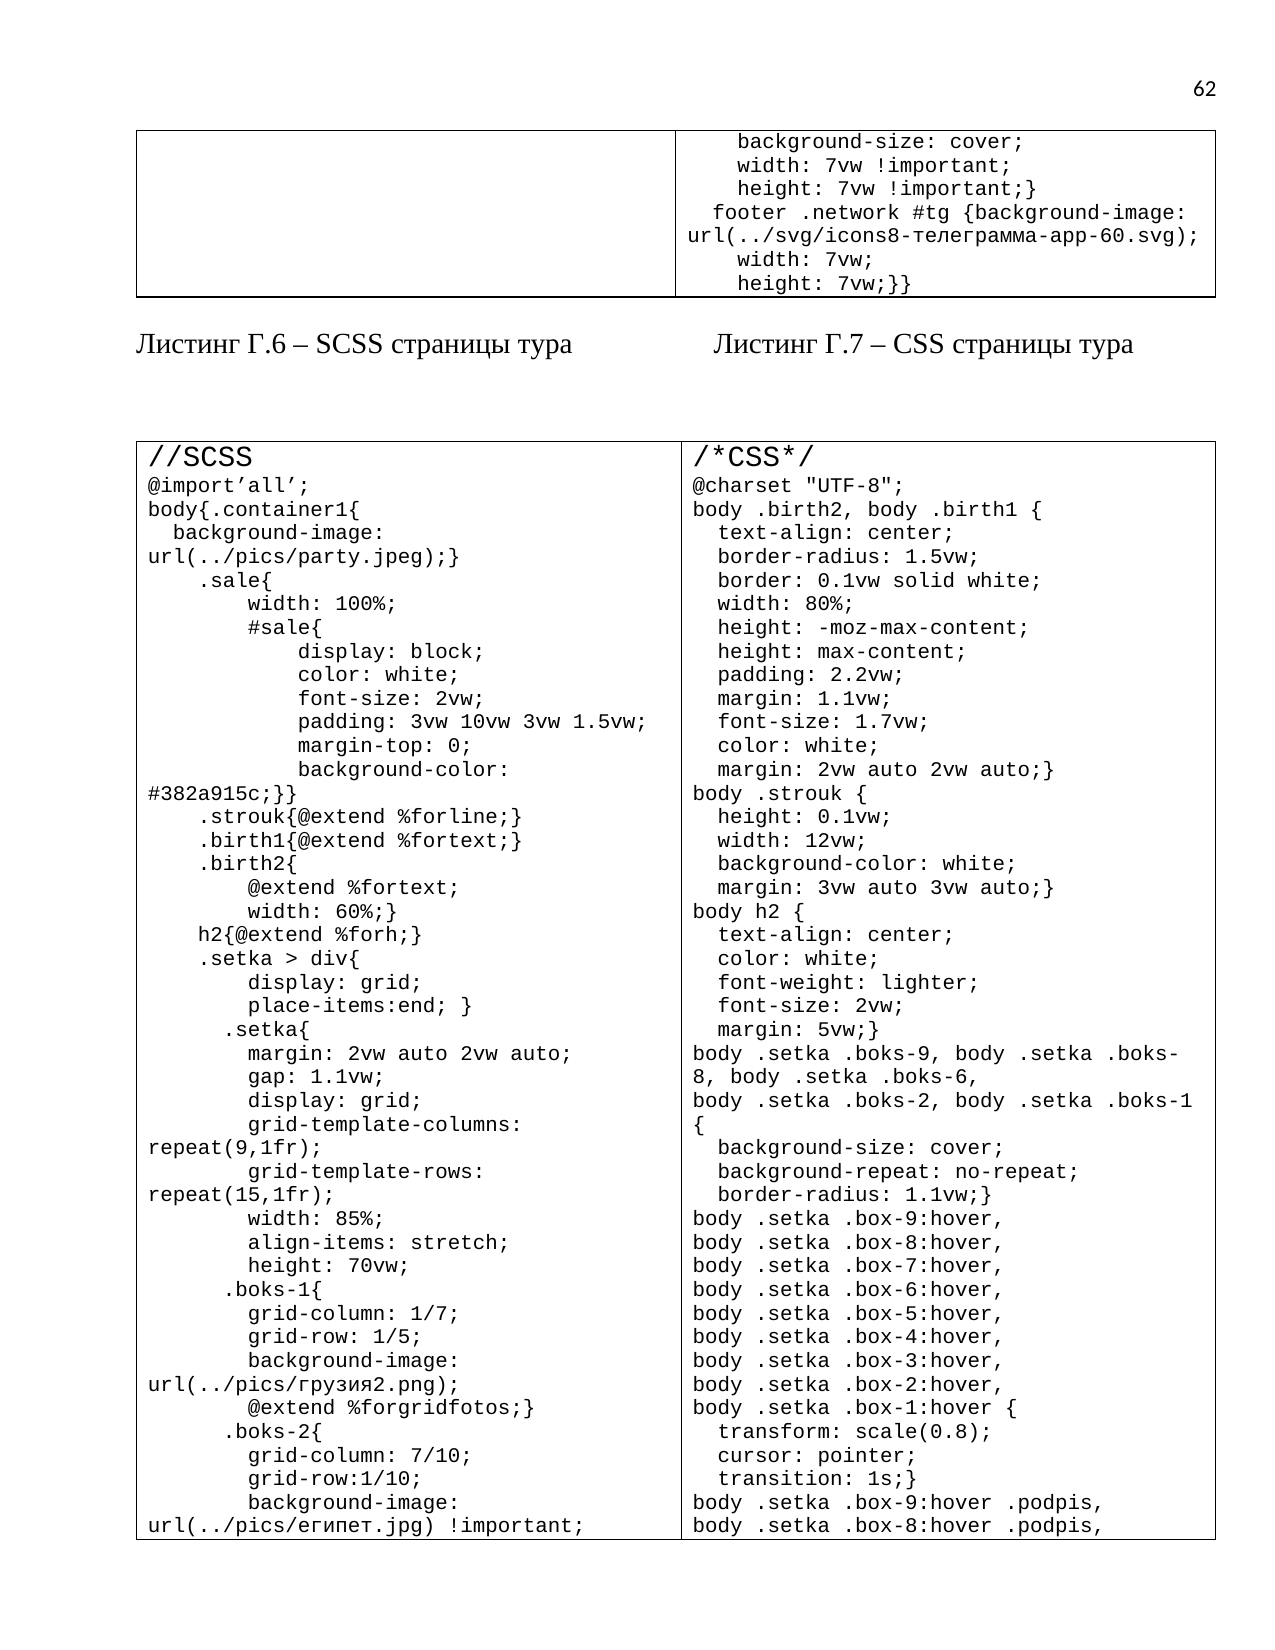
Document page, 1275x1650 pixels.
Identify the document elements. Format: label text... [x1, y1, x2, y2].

text Листинг Г.6 – SCSS страницы тураЛистинг Г.7 – CSS страницы тура [136, 327, 638, 360]
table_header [682, 442, 1215, 1539]
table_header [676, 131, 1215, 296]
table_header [137, 442, 681, 1539]
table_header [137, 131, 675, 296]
